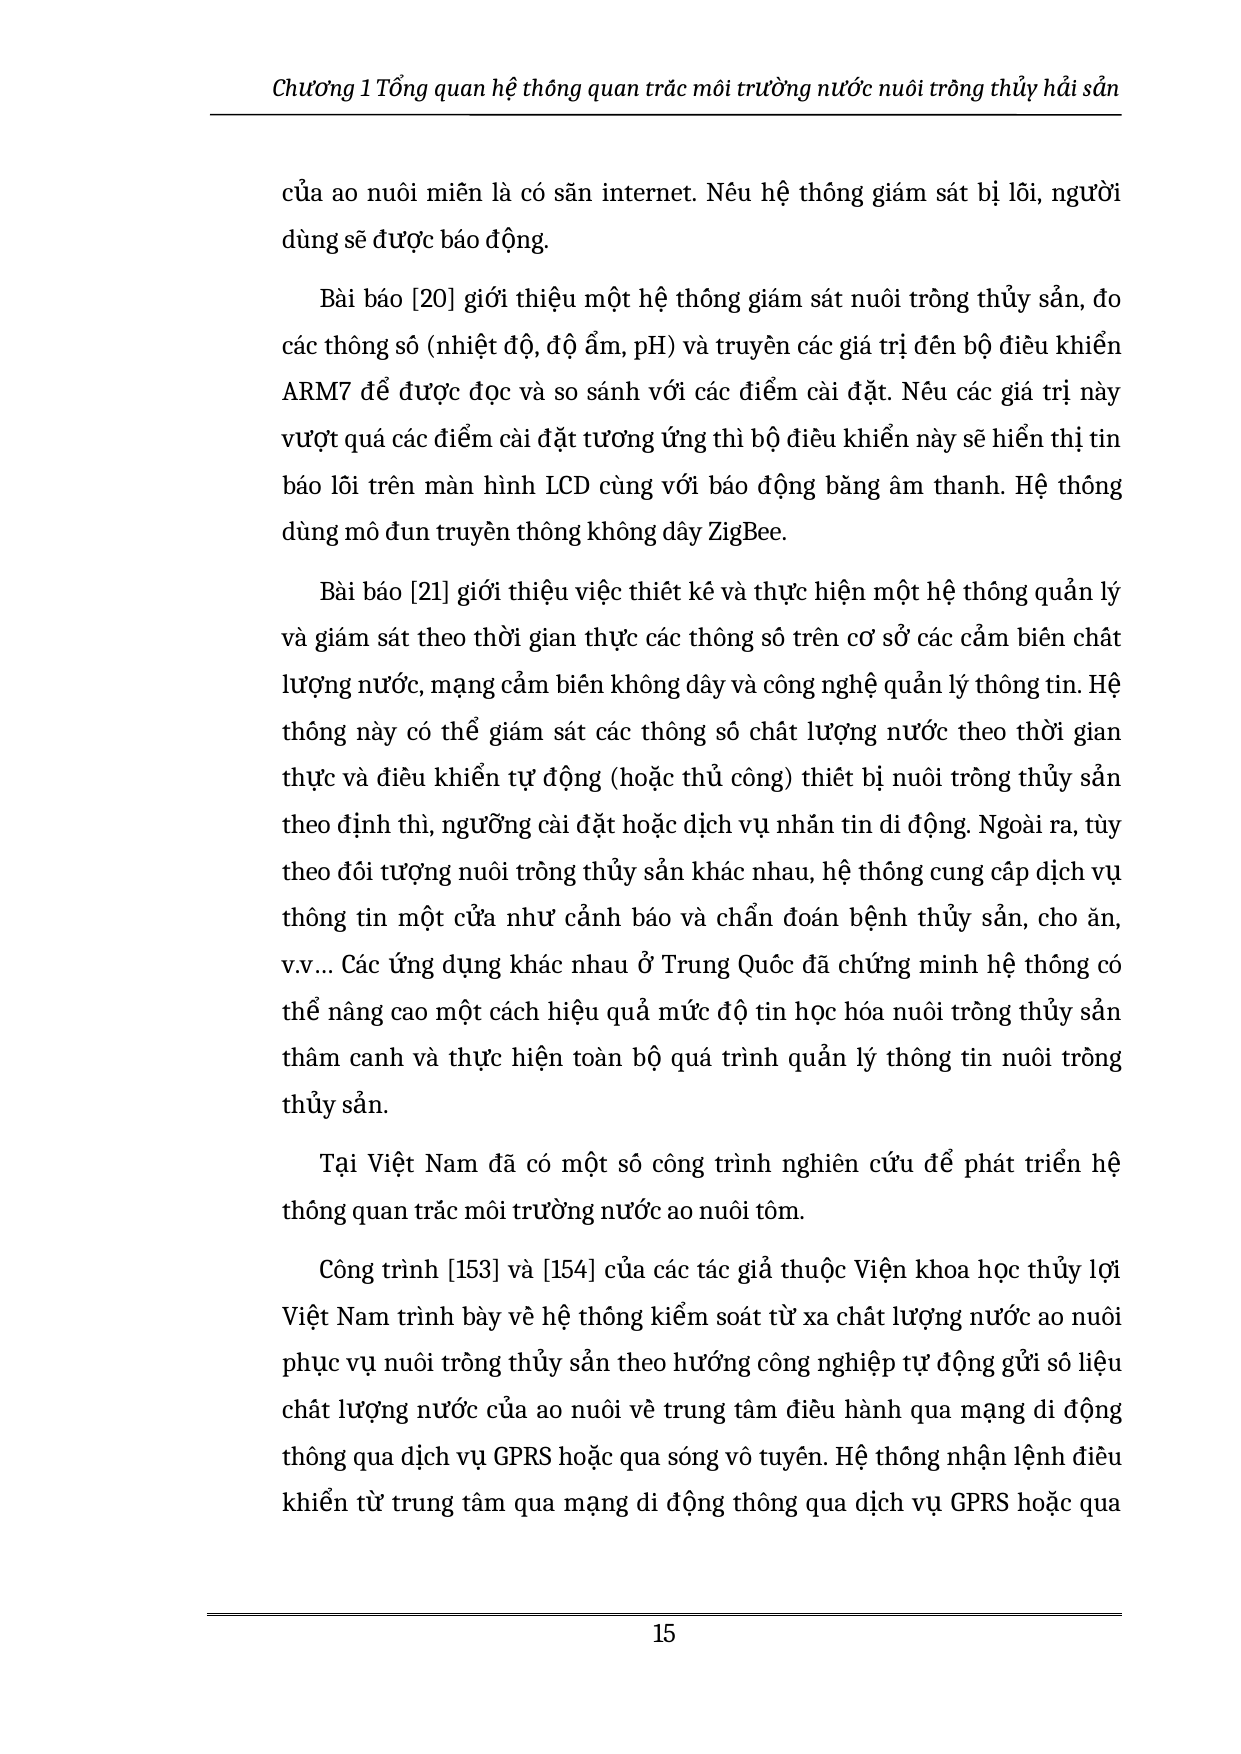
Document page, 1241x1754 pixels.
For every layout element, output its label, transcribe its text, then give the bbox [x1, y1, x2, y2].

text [282, 1254, 1122, 1518]
text Bài báo [21] giới thiệu việc thiết kế và thực hiện một hệ thống quản lý và giám sát theo thời gian thực các thông số trên cơ sở các cảm biến chất lượng nước, mạng cảm biến không dây và công nghệ quản lý thông tin. Hệ thống này có thể giám sát các thông số chất lượng nước theo thời gian thực và điều khiển tự động (hoặc thủ công) thiết bị nuôi trồng thủy sản theo định thì, ngưỡng cài đặt hoặc dịch vụ nhắn tin di động. Ngoài ra, tùy theo đối tượng nuôi trồng thủy sản khác nhau, hệ thống cung cấp dịch vụ thông tin một cửa như cảnh báo và chẩn đoán bệnh thủy sản, cho ăn, v.v… Các ứng dụng khác nhau ở Trung Quốc đã chứng minh hệ thống có thể nâng cao một cách hiệu quả mức độ tin học hóa nuôi trồng thủy sản thâm canh và thực hiện toàn bộ quá trình quản lý thông tin nuôi trồng thủy sản. [282, 576, 1122, 1120]
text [282, 177, 1122, 255]
text Bài báo [20] giới thiệu một hệ thống giám sát nuôi trồng thủy sản, đo các thông số (nhiệt độ, độ ẩm, pH) và truyền các giá trị đến bộ điều khiển ARM7 để được đọc và so sánh với các điểm cài đặt. Nếu các giá trị này vượt quá các điểm cài đặt tương ứng thì bộ điều khiển này sẽ hiển thị tin báo lỗi trên màn hình LCD cùng với báo động bằng âm thanh. Hệ thống dùng mô đun truyền thông không dây ZigBee. [282, 283, 1122, 547]
text Tại Việt Nam đã có một số công trình nghiên cứu để phát triển hệ thống quan trắc môi trường nước ao nuôi tôm. [282, 1148, 1122, 1226]
